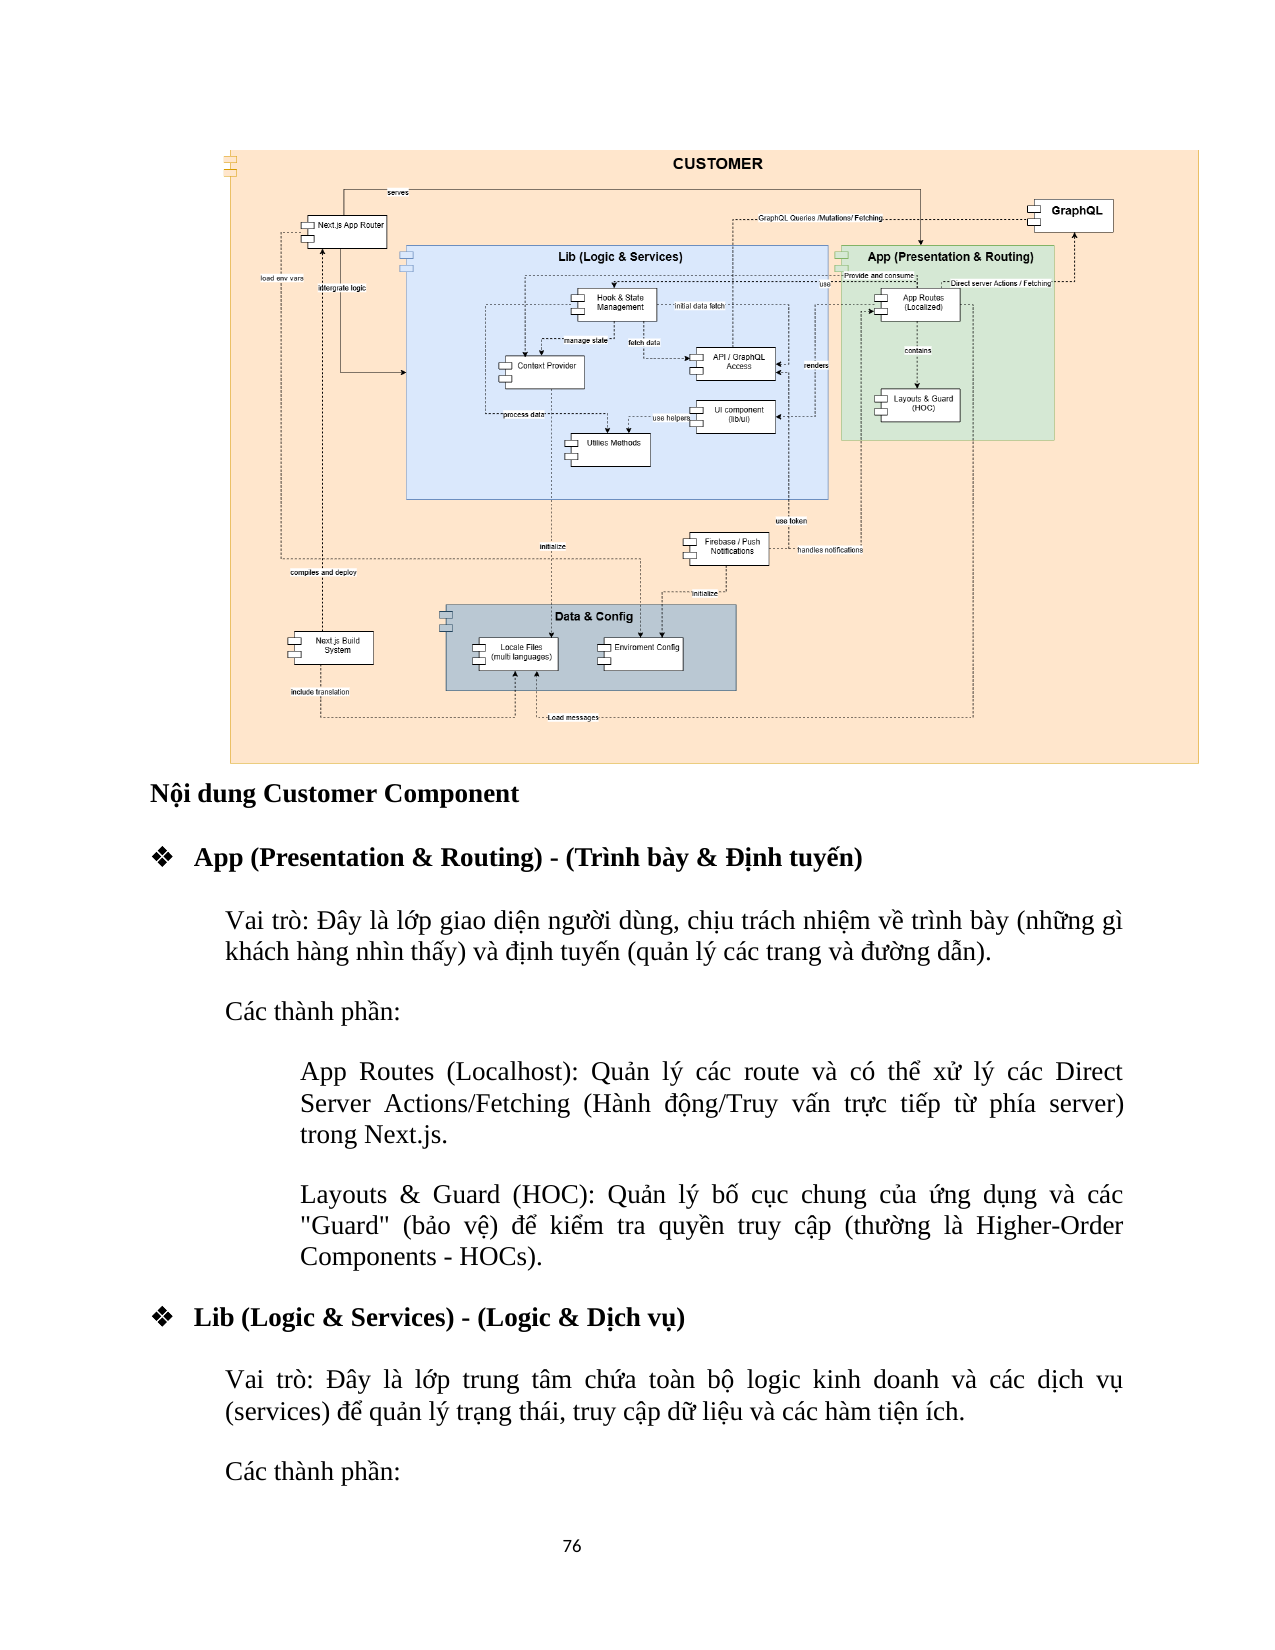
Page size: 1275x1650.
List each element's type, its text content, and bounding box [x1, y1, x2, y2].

text Vai trò: Đây là lớp trung tâm chứa toàn bộ logic kinh doanh và các dịch vụ (services) để quản lý trạng thái, truy cập dữ liệu và các hàm tiện ích. [225, 1364, 1125, 1426]
text Layouts & Guard (HOC): Quản lý bố cục chung của ứng dụng và các "Guard" (bảo vệ) để kiểm tra quyền truy cập (thường là Higher-Order Components - HOCs). [300, 1178, 1125, 1272]
list Lib (Logic & Services) - (Logic & Dịch vụ) [150, 1301, 1125, 1332]
list Nội dung Customer Component [150, 777, 1125, 809]
text Các thành phần: [225, 1455, 1125, 1486]
text App Routes (Localhost): Quản lý các route và có thể xử lý các Direct Server Actions/Fetching (Hành động/Truy vấn trực tiếp từ phía server) trong Next.js. [300, 1056, 1125, 1149]
picture [223, 150, 1199, 764]
list App (Presentation & Routing) - (Trình bày & Định tuyến) [150, 841, 1125, 872]
text Vai trò: Đây là lớp giao diện người dùng, chịu trách nhiệm về trình bày (những gì khách hàng nhìn thấy) và định tuyến (quản lý các trang và đường dẫn). [225, 904, 1125, 966]
text Các thành phần: [225, 995, 1125, 1026]
